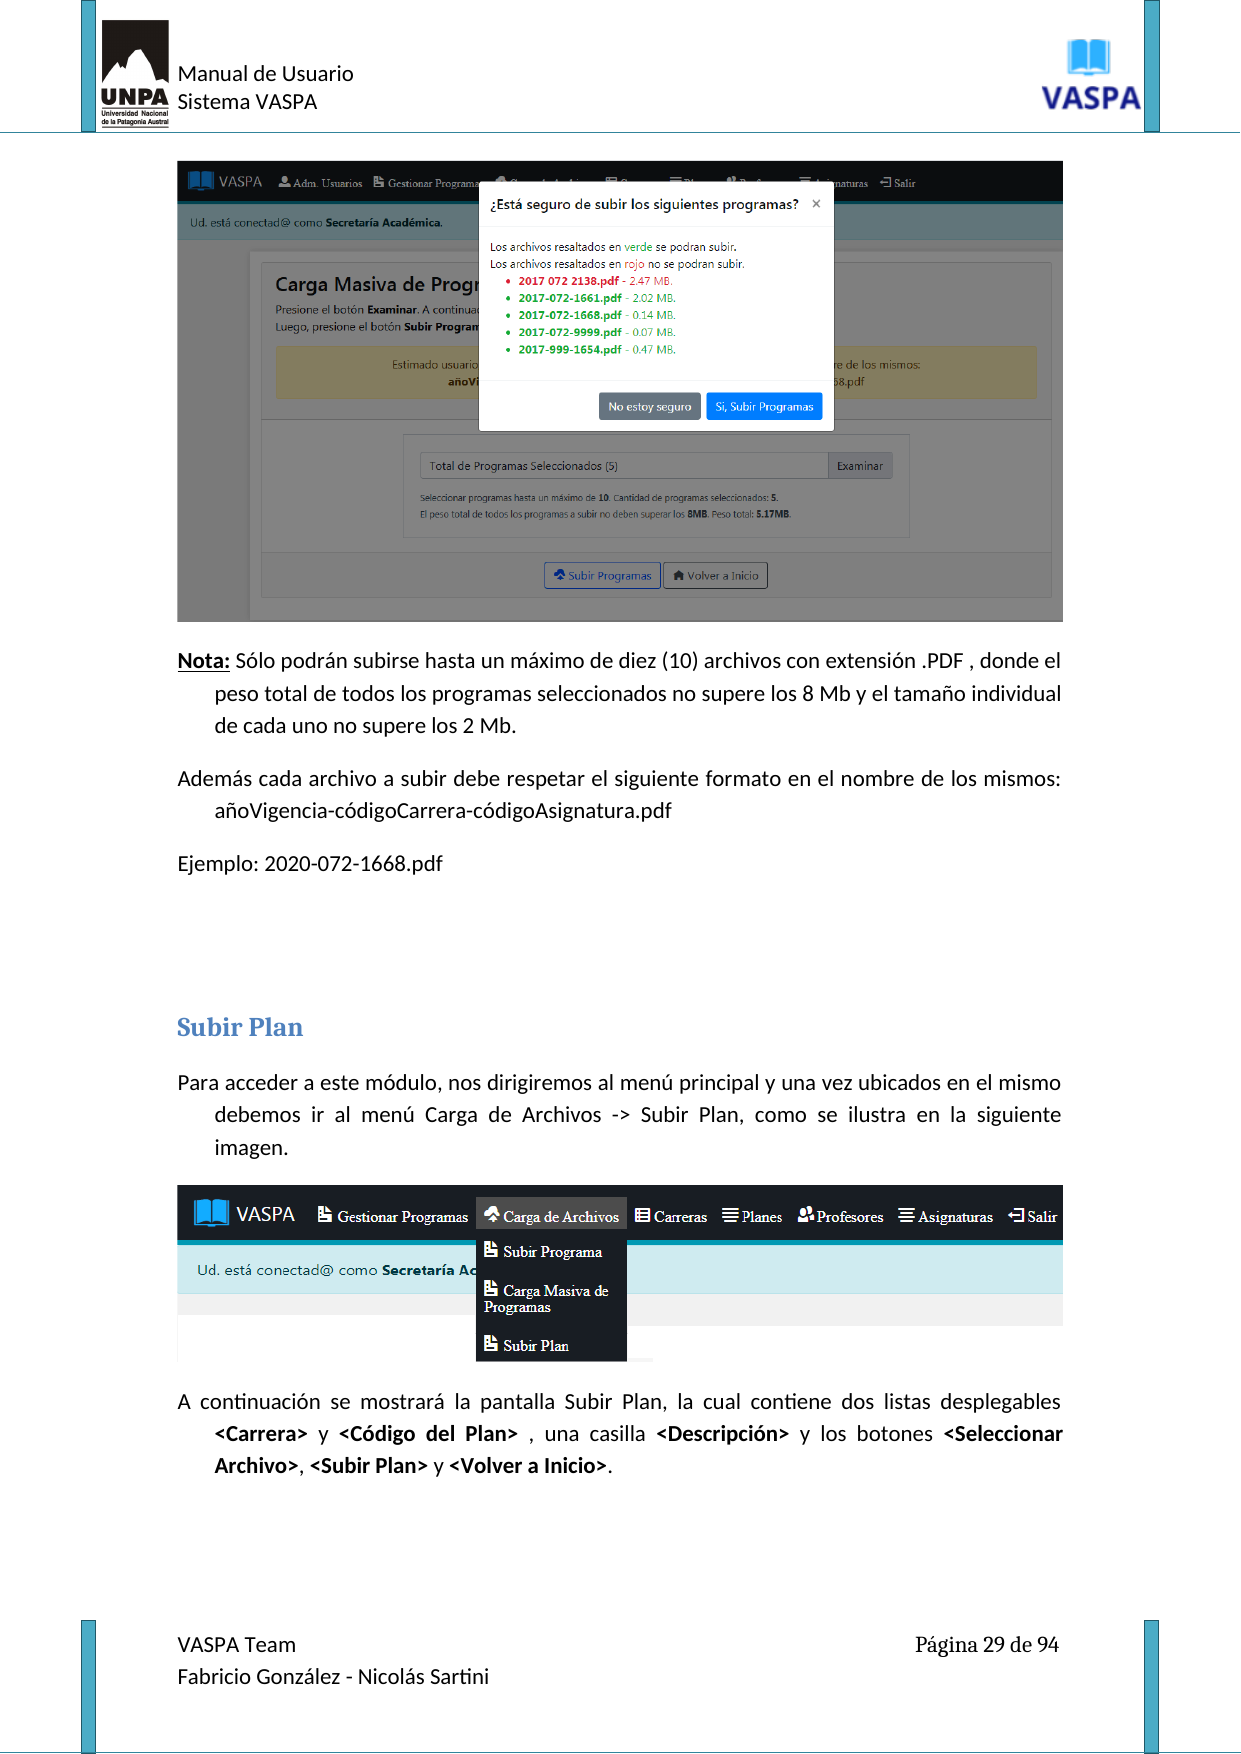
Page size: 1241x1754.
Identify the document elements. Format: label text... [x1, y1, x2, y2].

text Nota: Sólo podrán subirse hasta un máximo de diez (10) archivos con extensión .PDF , donde el peso total de todos los programas seleccionados no supere los 8 Mb y el tamaño individual de cada uno no supere los 2 Mb. [177, 647, 1063, 739]
picture [177, 160, 1063, 622]
text Ejemplo: 2020-072-1668.pdf [177, 849, 1063, 877]
picture [177, 1185, 1063, 1362]
text Además cada archivo a subir debe respetar el siguiente formato en el nombre de los mismos: añoVigencia-códigoCarrera-códigoAsignatura.pdf [177, 764, 1063, 824]
text A continuación se mostrará la pantalla Subir Plan, la cual contiene dos listas desplegables <Carrera> y <Código del Plan> , una casilla <Descripción> y los botones <Seleccionar Archivo>, <Subir Plan> y <Volver a Inicio>. [177, 1387, 1063, 1479]
picture [1036, 19, 1146, 129]
text Subir Plan [177, 1012, 1063, 1043]
text Para acceder a este módulo, nos dirigiremos al menú principal y una vez ubicados en el mismo debemos ir al menú Carga de Archivos -> Subir Plan, como se ilustra en la siguiente imagen. [177, 1068, 1063, 1161]
picture [100, 18, 170, 129]
